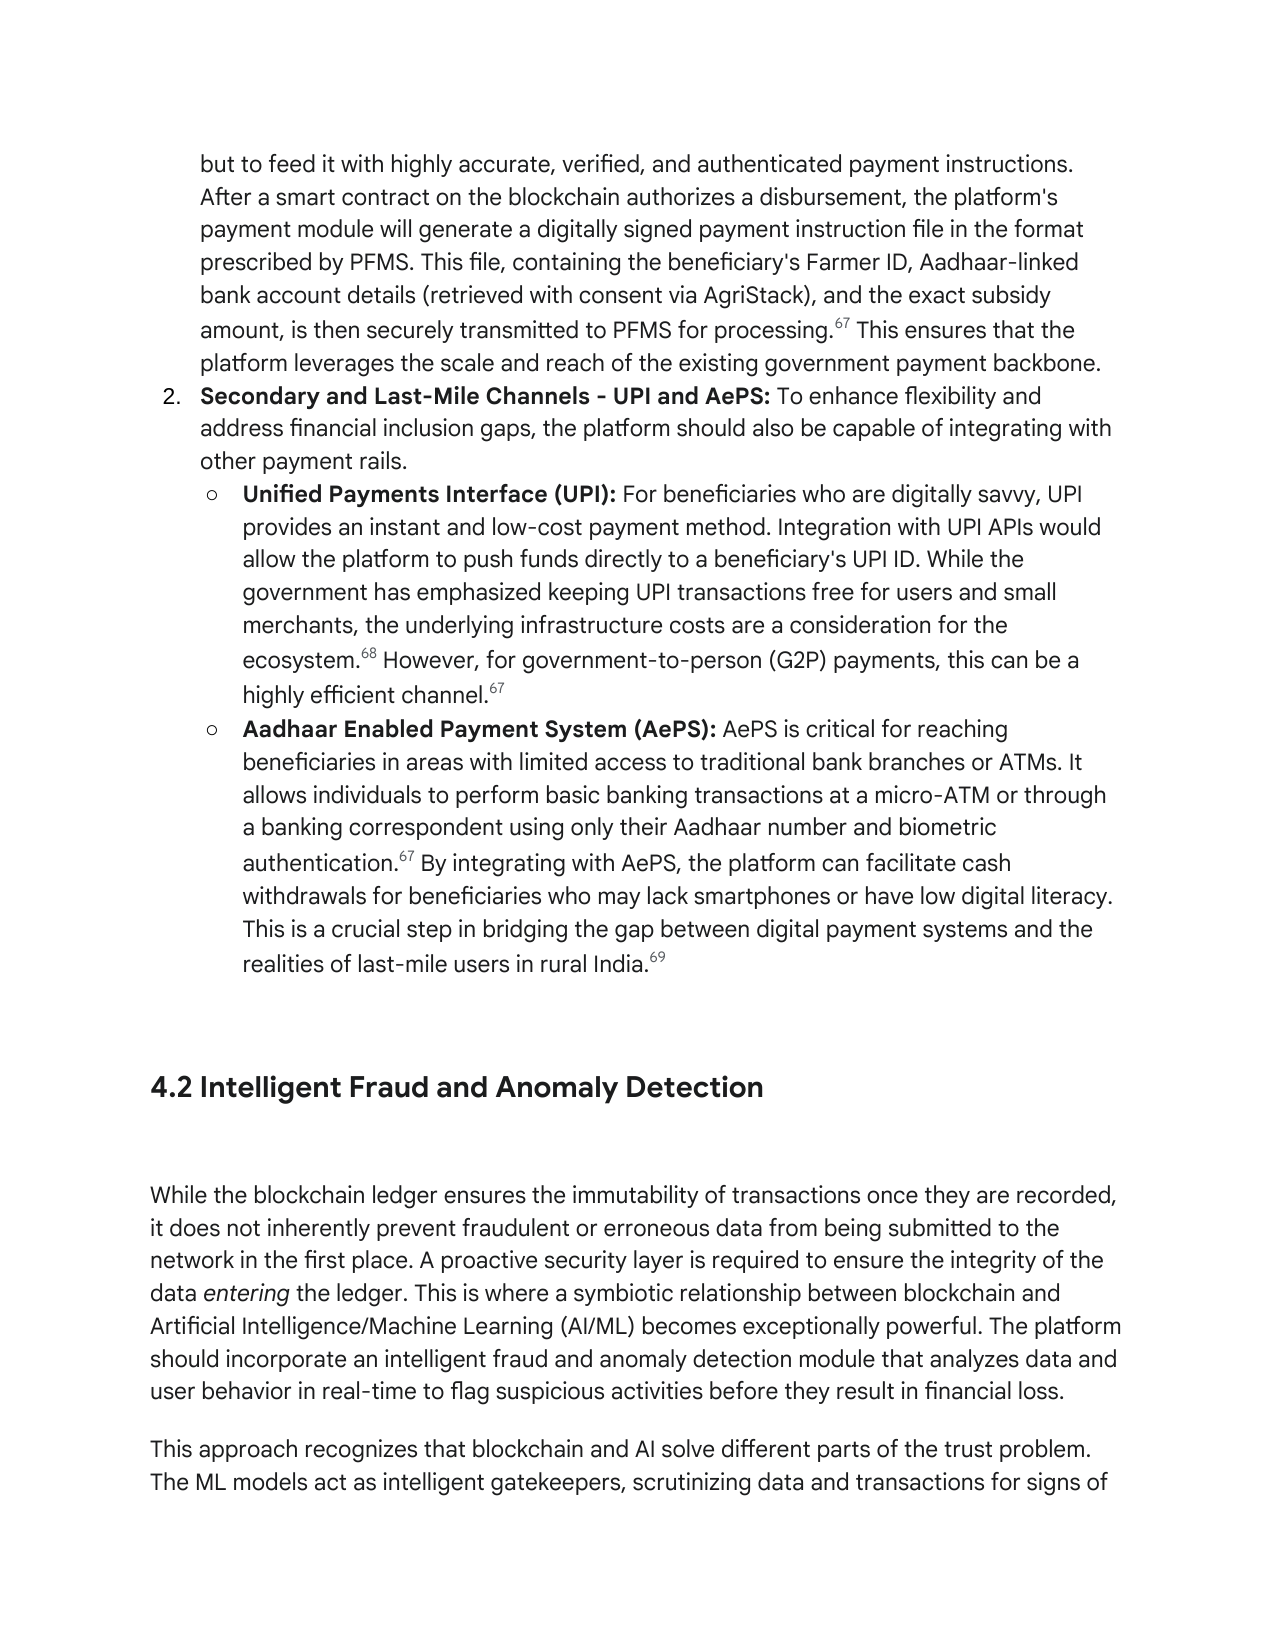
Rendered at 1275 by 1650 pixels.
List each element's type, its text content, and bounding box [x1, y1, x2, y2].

list Aadhaar Enabled Payment System (AePS): AePS is critical for reaching beneficiaries in areas with limited access to traditional bank branches or ATMs. It allows individuals to perform basic banking transactions at a micro-ATM or through a banking correspondent using only their Aadhaar number and biometric authentication.67 By integrating with AePS, the platform can facilitate cash withdrawals for beneficiaries who may lack smartphones or have low digital literacy. This is a crucial step in bridging the gap between digital payment systems and the realities of last-mile users in rural India.69 [205, 716, 1125, 979]
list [162, 150, 1125, 378]
subtitle 4.2 Intelligent Fraud and Anomaly Detection [150, 1069, 1125, 1106]
list Unified Payments Interface (UPI): For beneficiaries who are digitally savvy, UPI provides an instant and low-cost payment method. Integration with UPI APIs would allow the platform to push funds directly to a beneficiary's UPI ID. While the government has emphasized keeping UPI transactions free for users and small merchants, the underlying infrastructure costs are a consideration for the ecosystem.68 However, for government-to-person (G2P) payments, this can be a highly efficient channel.67 [205, 480, 1125, 711]
list Secondary and Last-Mile Channels - UPI and AePS: To enhance flexibility and address financial inclusion gaps, the platform should also be capable of integrating with other payment rails. [162, 382, 1125, 476]
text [150, 1435, 1125, 1497]
text While the blockchain ledger ensures the immutability of transactions once they are recorded, it does not inherently prevent fraudulent or erroneous data from being submitted to the network in the first place. A proactive security layer is required to ensure the integrity of the data entering the ledger. This is where a symbiotic relationship between blockchain and Artificial Intelligence/Machine Learning (AI/ML) becomes exceptionally powerful. The platform should incorporate an intelligent fraud and anomaly detection module that analyzes data and user behavior in real-time to flag suspicious activities before they result in financial loss. [150, 1181, 1125, 1406]
